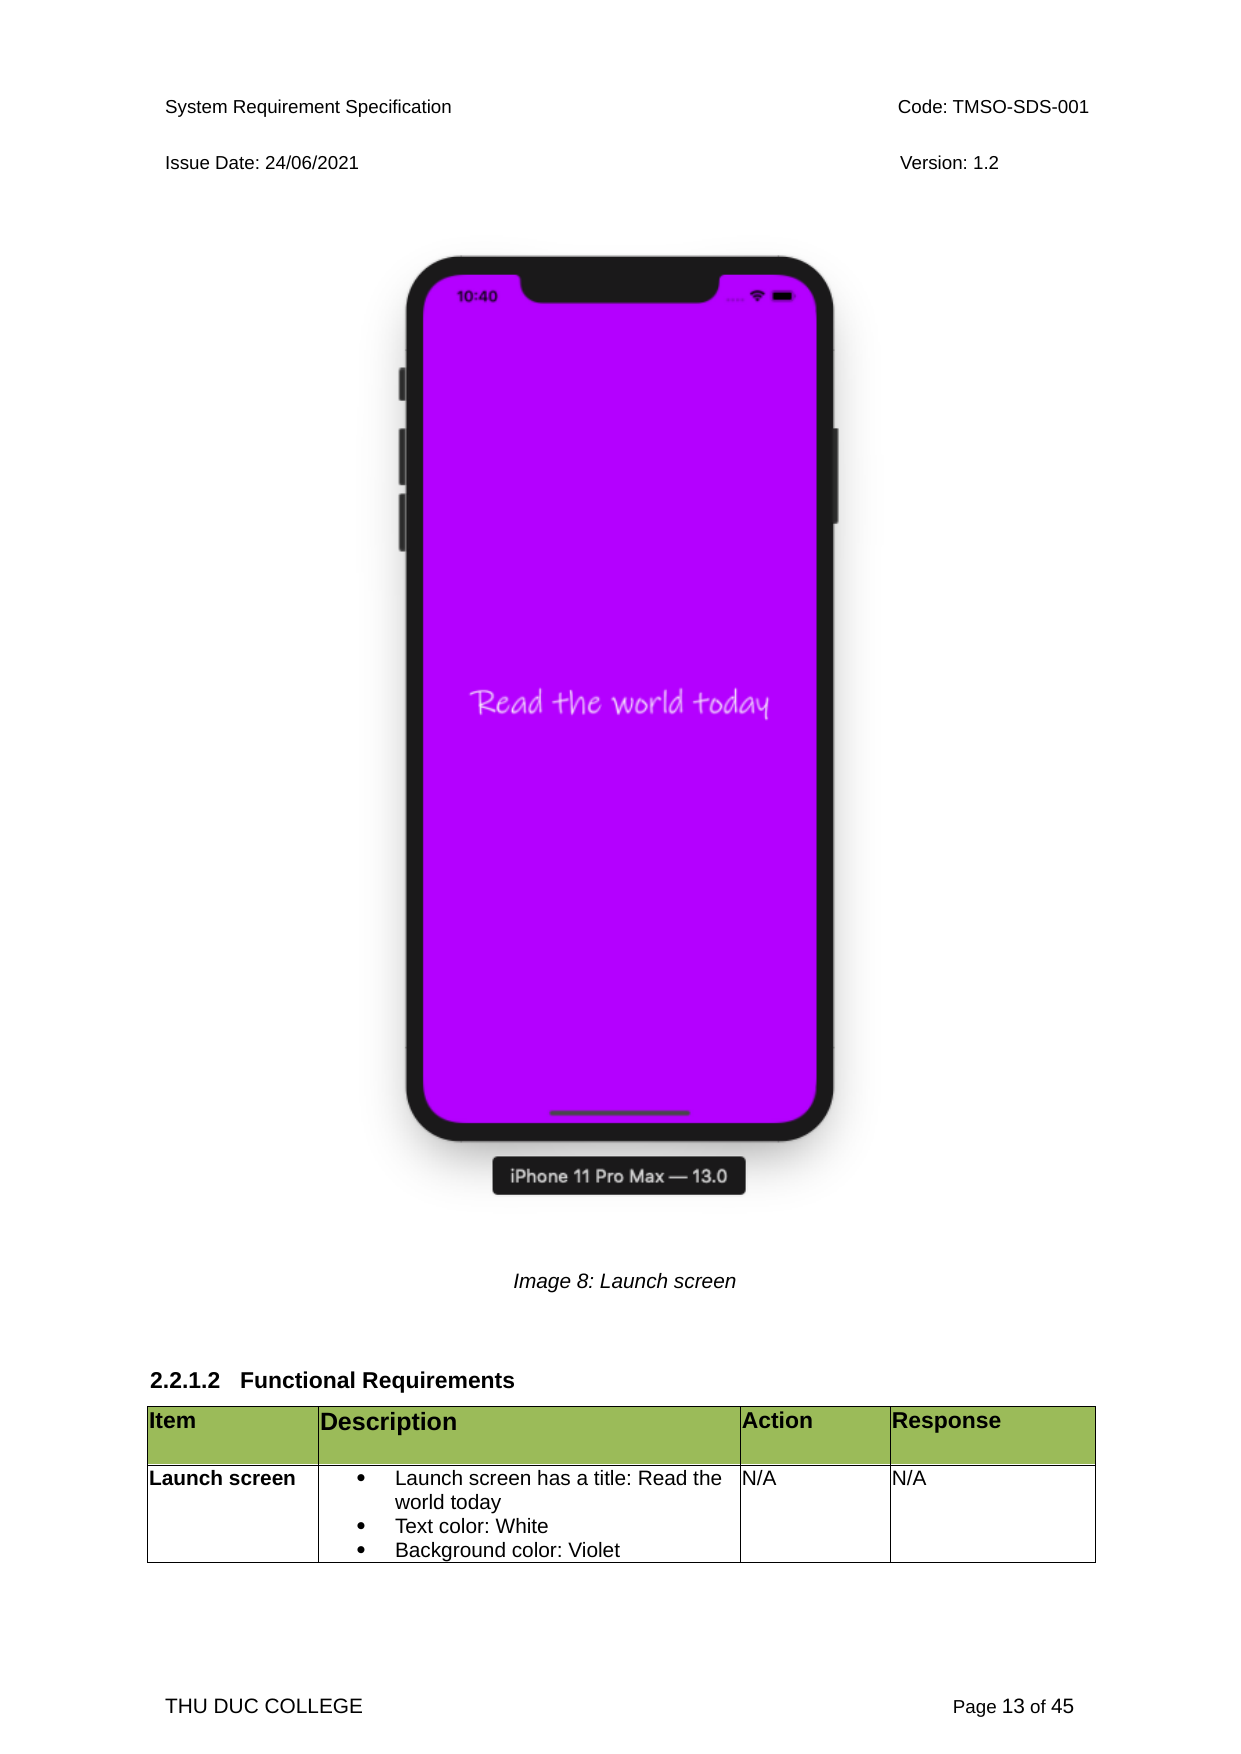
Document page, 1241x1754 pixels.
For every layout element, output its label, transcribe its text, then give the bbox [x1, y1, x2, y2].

table_header Response [891, 1407, 1095, 1464]
picture [318, 203, 922, 1245]
subtitle Functional Requirements [150, 1367, 1090, 1393]
table_header Item [148, 1407, 318, 1464]
table_cell N/A [891, 1466, 1095, 1562]
table_cell N/A [741, 1466, 890, 1562]
text Image 8: Launch screen [159, 1269, 1090, 1293]
table_header Description [319, 1407, 740, 1464]
table_cell Launch screen [148, 1466, 318, 1562]
table_header Action [741, 1407, 890, 1464]
table_cell Launch screen has a title: Read the world today Text color: White Background color: Violet [319, 1466, 740, 1562]
